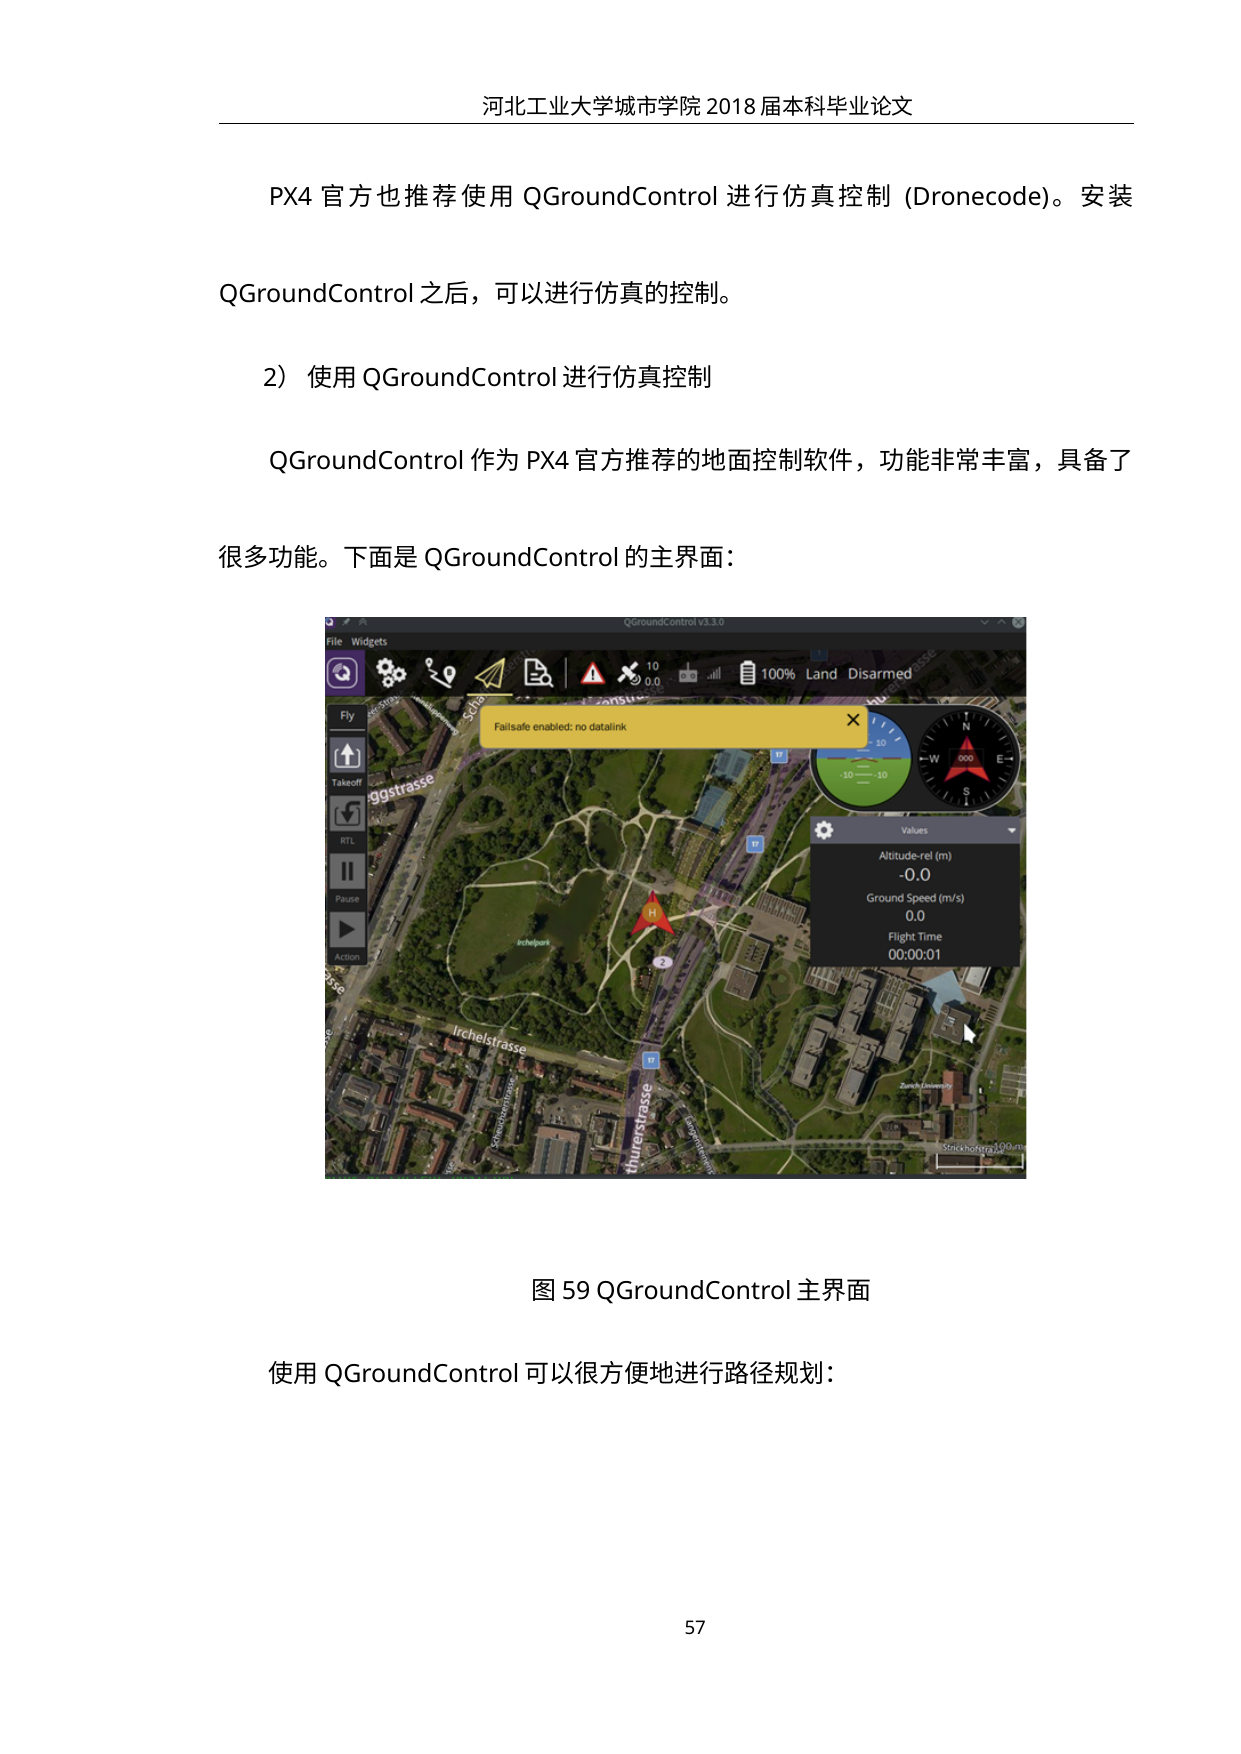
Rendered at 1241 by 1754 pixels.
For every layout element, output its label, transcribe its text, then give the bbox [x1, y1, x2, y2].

picture [325, 617, 1027, 1179]
text PX4官方也推荐使用QGroundControl进行仿真控制。安装QGroundControl之后，可以进行仿真的控制。 [218, 162, 1134, 324]
text 使用QGroundControl可以很方便地进行路径规划： [218, 1339, 1134, 1404]
text QGroundControl作为PX4官方推荐的地面控制软件，功能非常丰富，具备了很多功能。下面是QGroundControl的主界面： [218, 426, 1134, 588]
list 使用QGroundControl进行仿真控制 [263, 343, 1134, 408]
